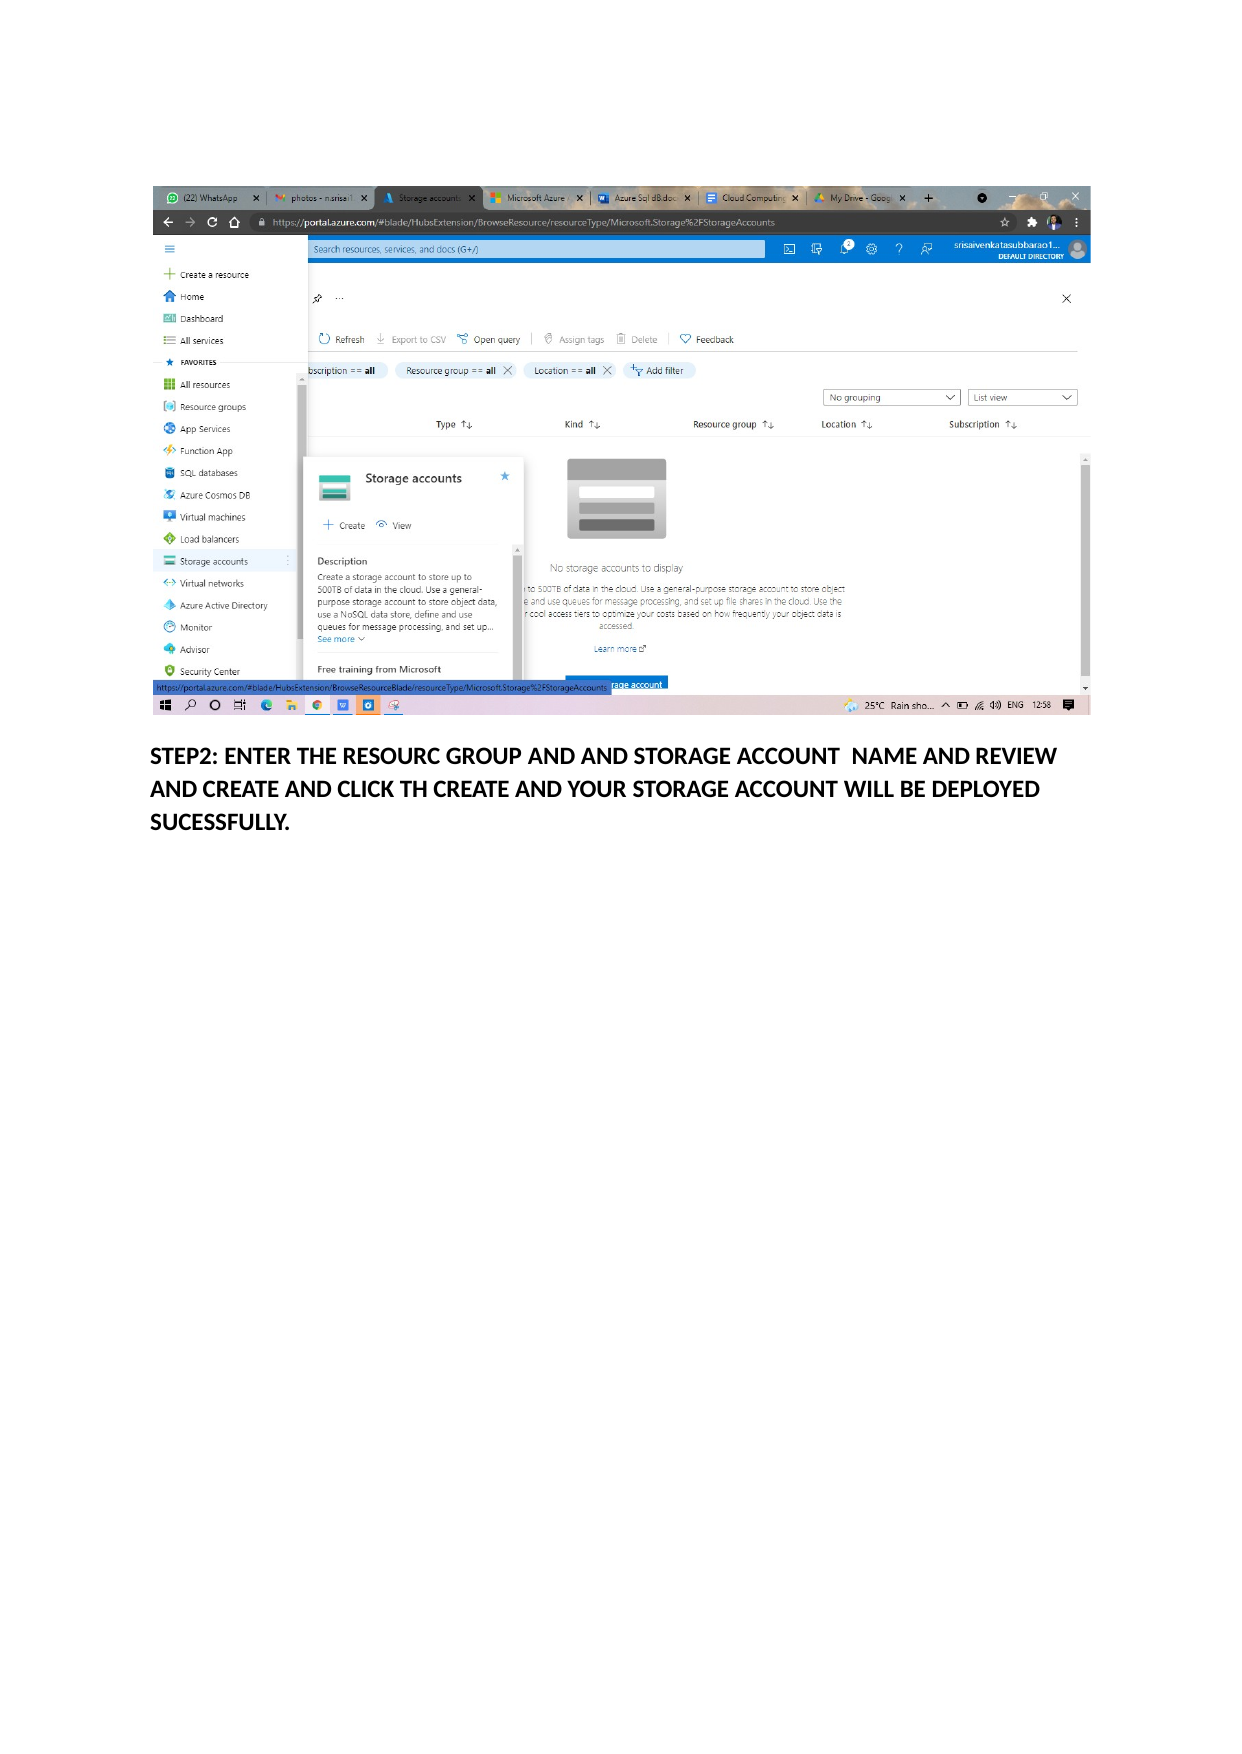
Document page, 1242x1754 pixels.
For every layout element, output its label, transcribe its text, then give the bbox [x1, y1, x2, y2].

picture [153, 186, 1091, 715]
